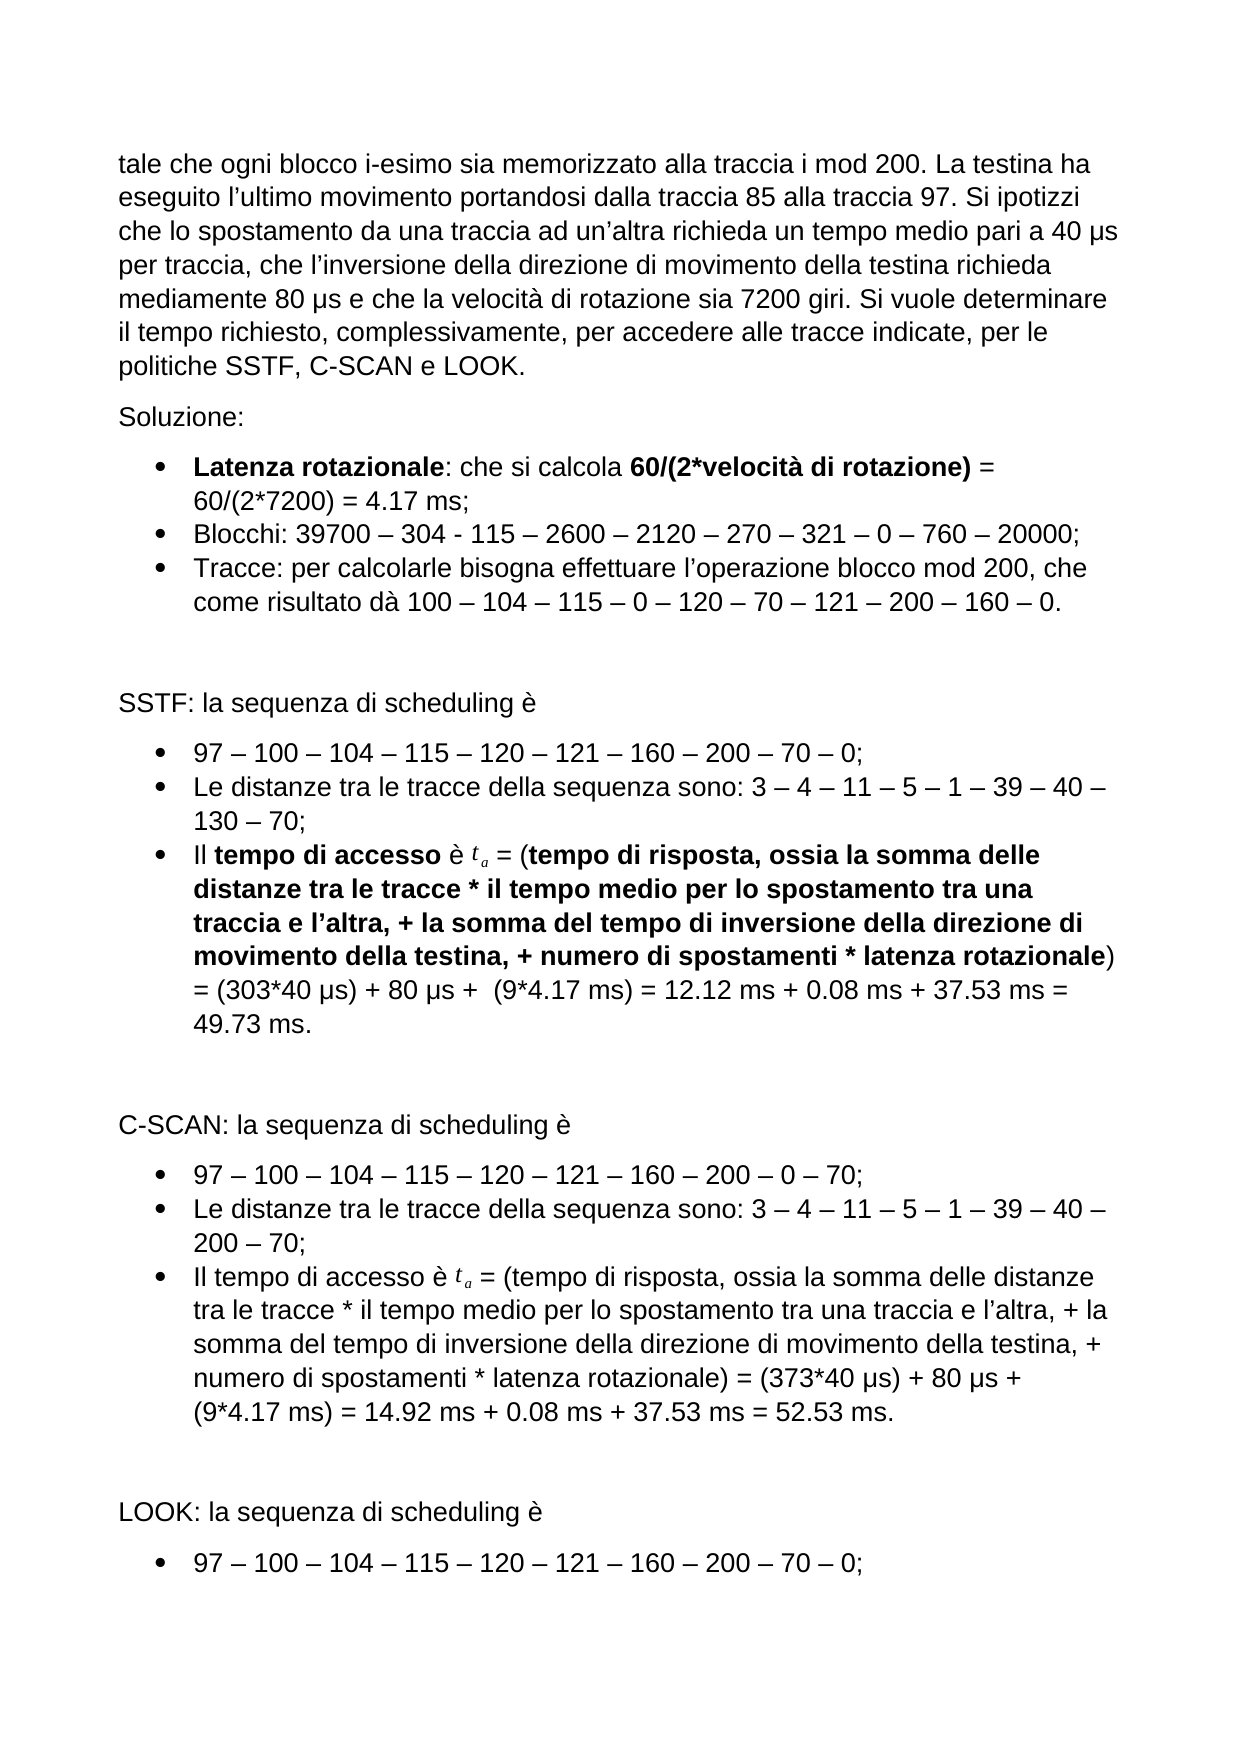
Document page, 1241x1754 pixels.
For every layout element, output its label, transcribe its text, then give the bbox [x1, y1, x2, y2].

text LOOK: la sequenza di scheduling è [118, 1496, 1122, 1528]
list Le distanze tra le tracce della sequenza sono: 3 – 4 – 11 – 5 – 1 – 39 – 40 – 200 – 70; [156, 1193, 1122, 1258]
list 97 – 100 – 104 – 115 – 120 – 121 – 160 – 200 – 70 – 0; [156, 1547, 1122, 1578]
list Il tempo di accesso è = (tempo di risposta, ossia la somma delle distanze tra le tracce * il tempo medio per lo spostamento tra una traccia e l’altra, + la somma del tempo di inversione della direzione di movimento della testina, + numero di spostamenti * latenza rotazionale) = (373*40 μs) + 80 μs + (9*4.17 ms) = 14.92 ms + 0.08 ms + 37.53 ms = 52.53 ms. [156, 1261, 1122, 1427]
text Soluzione: [118, 401, 1122, 432]
list Il tempo di accesso è = (tempo di risposta, ossia la somma delle distanze tra le tracce * il tempo medio per lo spostamento tra una traccia e l’altra, + la somma del tempo di inversione della direzione di movimento della testina, + numero di spostamenti * latenza rotazionale) = (303*40 μs) + 80 μs + (9*4.17 ms) = 12.12 ms + 0.08 ms + 37.53 ms = 49.73 ms. [156, 839, 1122, 1039]
text tale che ogni blocco i-esimo sia memorizzato alla traccia i mod 200. La testina ha eseguito l’ultimo movimento portandosi dalla traccia 85 alla traccia 97. Si ipotizzi che lo spostamento da una traccia ad un’altra richieda un tempo medio pari a 40 μs per traccia, che l’inversione della direzione di movimento della testina richieda mediamente 80 μs e che la velocità di rotazione sia 7200 giri. Si vuole determinare il tempo richiesto, complessivamente, per accedere alle tracce indicate, per le politiche SSTF, C-SCAN e LOOK. [118, 148, 1122, 381]
list 97 – 100 – 104 – 115 – 120 – 121 – 160 – 200 – 0 – 70; [156, 1159, 1122, 1190]
list Tracce: per calcolarle bisogna effettuare l’operazione blocco mod 200, che come risultato dà 100 – 104 – 115 – 0 – 120 – 70 – 121 – 200 – 160 – 0. [156, 552, 1122, 617]
text SSTF: la sequenza di scheduling è [118, 687, 1122, 718]
list Le distanze tra le tracce della sequenza sono: 3 – 4 – 11 – 5 – 1 – 39 – 40 – 130 – 70; [156, 771, 1122, 836]
list Latenza rotazionale: che si calcola 60/(2*velocità di rotazione) = 60/(2*7200) = 4.17 ms; [156, 451, 1122, 516]
list 97 – 100 – 104 – 115 – 120 – 121 – 160 – 200 – 70 – 0; [156, 737, 1122, 769]
text C-SCAN: la sequenza di scheduling è [118, 1109, 1122, 1140]
list Blocchi: 39700 – 304 - 115 – 2600 – 2120 – 270 – 321 – 0 – 760 – 20000; [156, 518, 1122, 550]
